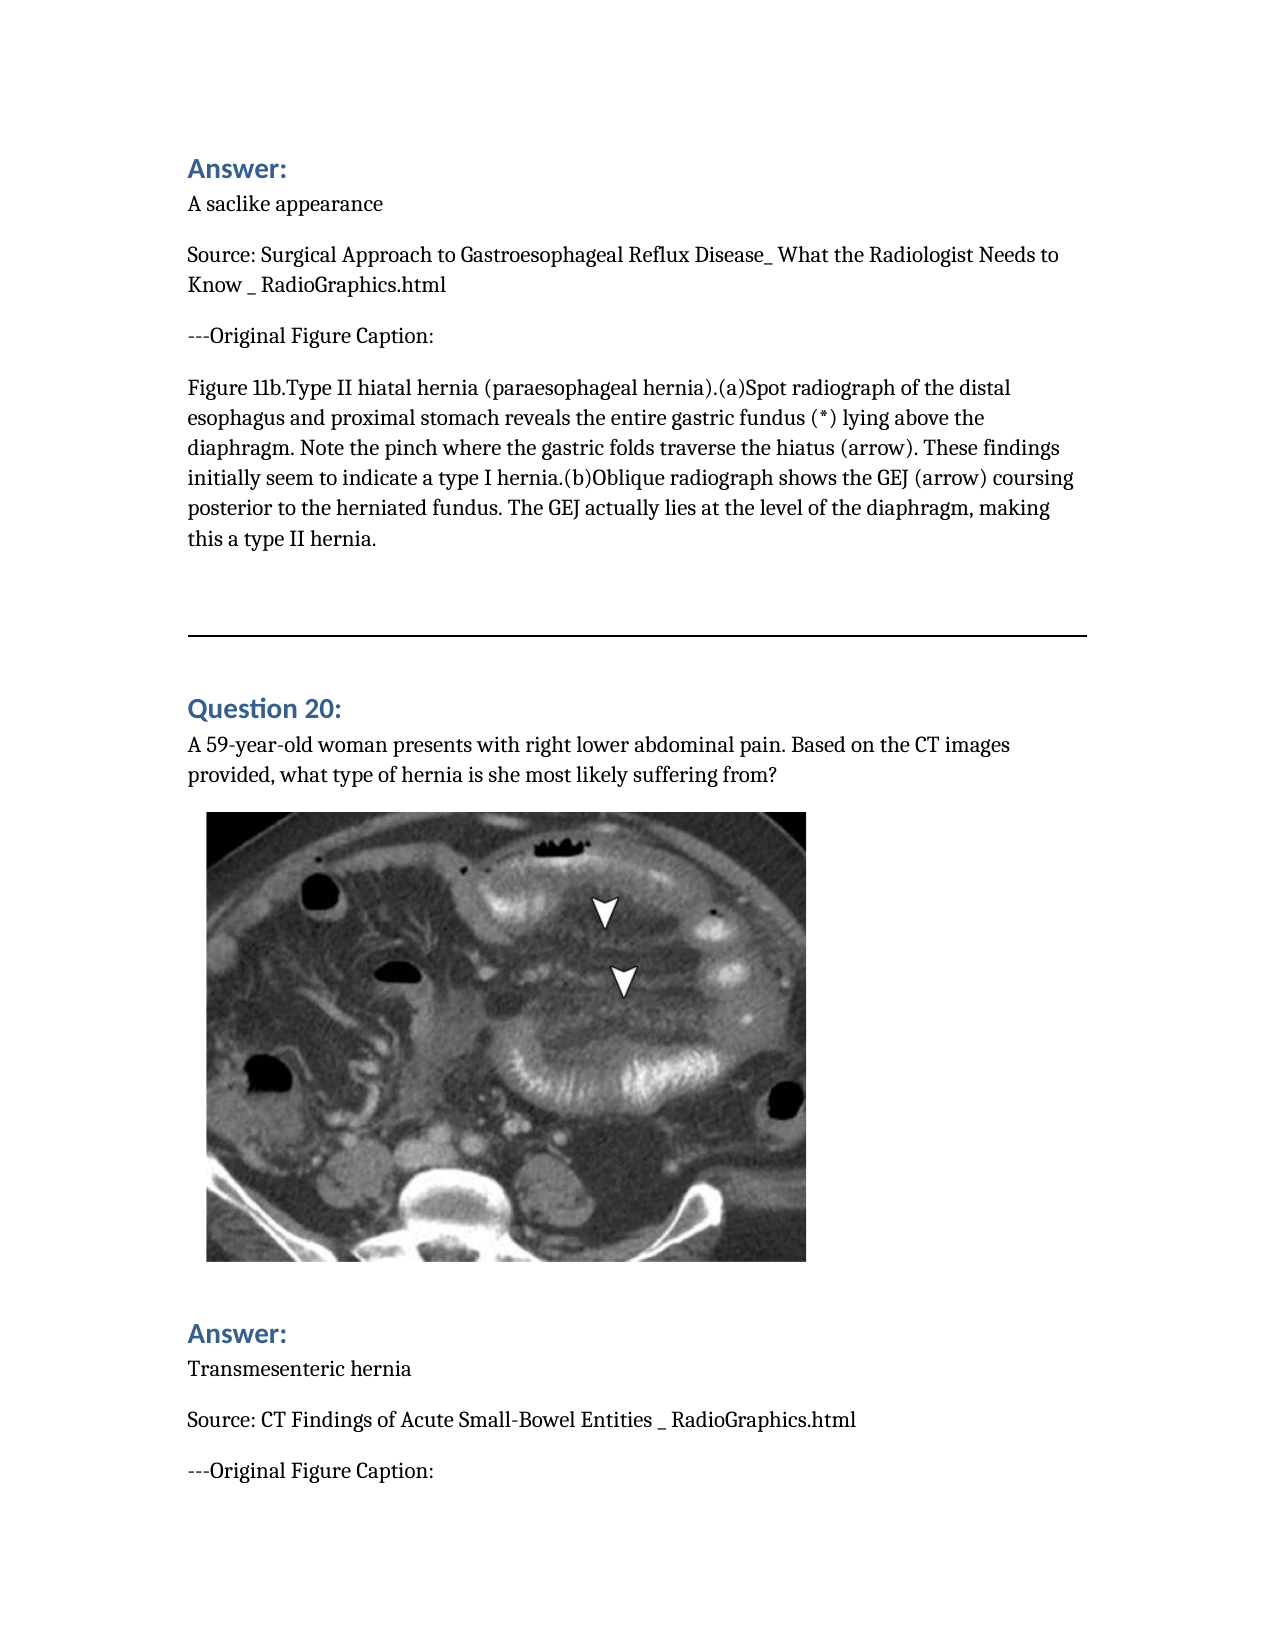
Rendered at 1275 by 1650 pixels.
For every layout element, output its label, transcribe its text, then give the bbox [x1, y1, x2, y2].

subtitle Answer: [187, 1315, 1087, 1351]
text Source: CT Findings of Acute Small-Bowel Entities _ RadioGraphics.html [187, 1407, 1087, 1434]
text ---Original Figure Caption: [187, 323, 1087, 349]
subtitle Question 20: [187, 690, 1087, 726]
text A saclike appearance [187, 191, 1087, 217]
text A 59-year-old woman presents with right lower abdominal pain. Based on the CT images provided, what type of hernia is she most likely suffering from? [187, 731, 1087, 788]
picture [206, 812, 807, 1262]
subtitle Answer: [187, 150, 1087, 186]
text Figure 11b.Type II hiatal hernia (paraesophageal hernia).(a)Spot radiograph of the distal esophagus and proximal stomach reveals the entire gastric fundus (*) lying above the diaphragm. Note the pinch where the gastric folds traverse the hiatus (arrow). These findings initially seem to indicate a type I hernia.(b)Oblique radiograph shows the GEJ (arrow) coursing posterior to the herniated fundus. The GEJ actually lies at the level of the diaphragm, making this a type II hernia. [187, 374, 1087, 552]
text Transmesenteric hernia [187, 1356, 1087, 1383]
text ---Original Figure Caption: [187, 1458, 1087, 1485]
text Source: Surgical Approach to Gastroesophageal Reflux Disease_ What the Radiologist Needs to Know _ RadioGraphics.html [187, 242, 1087, 298]
